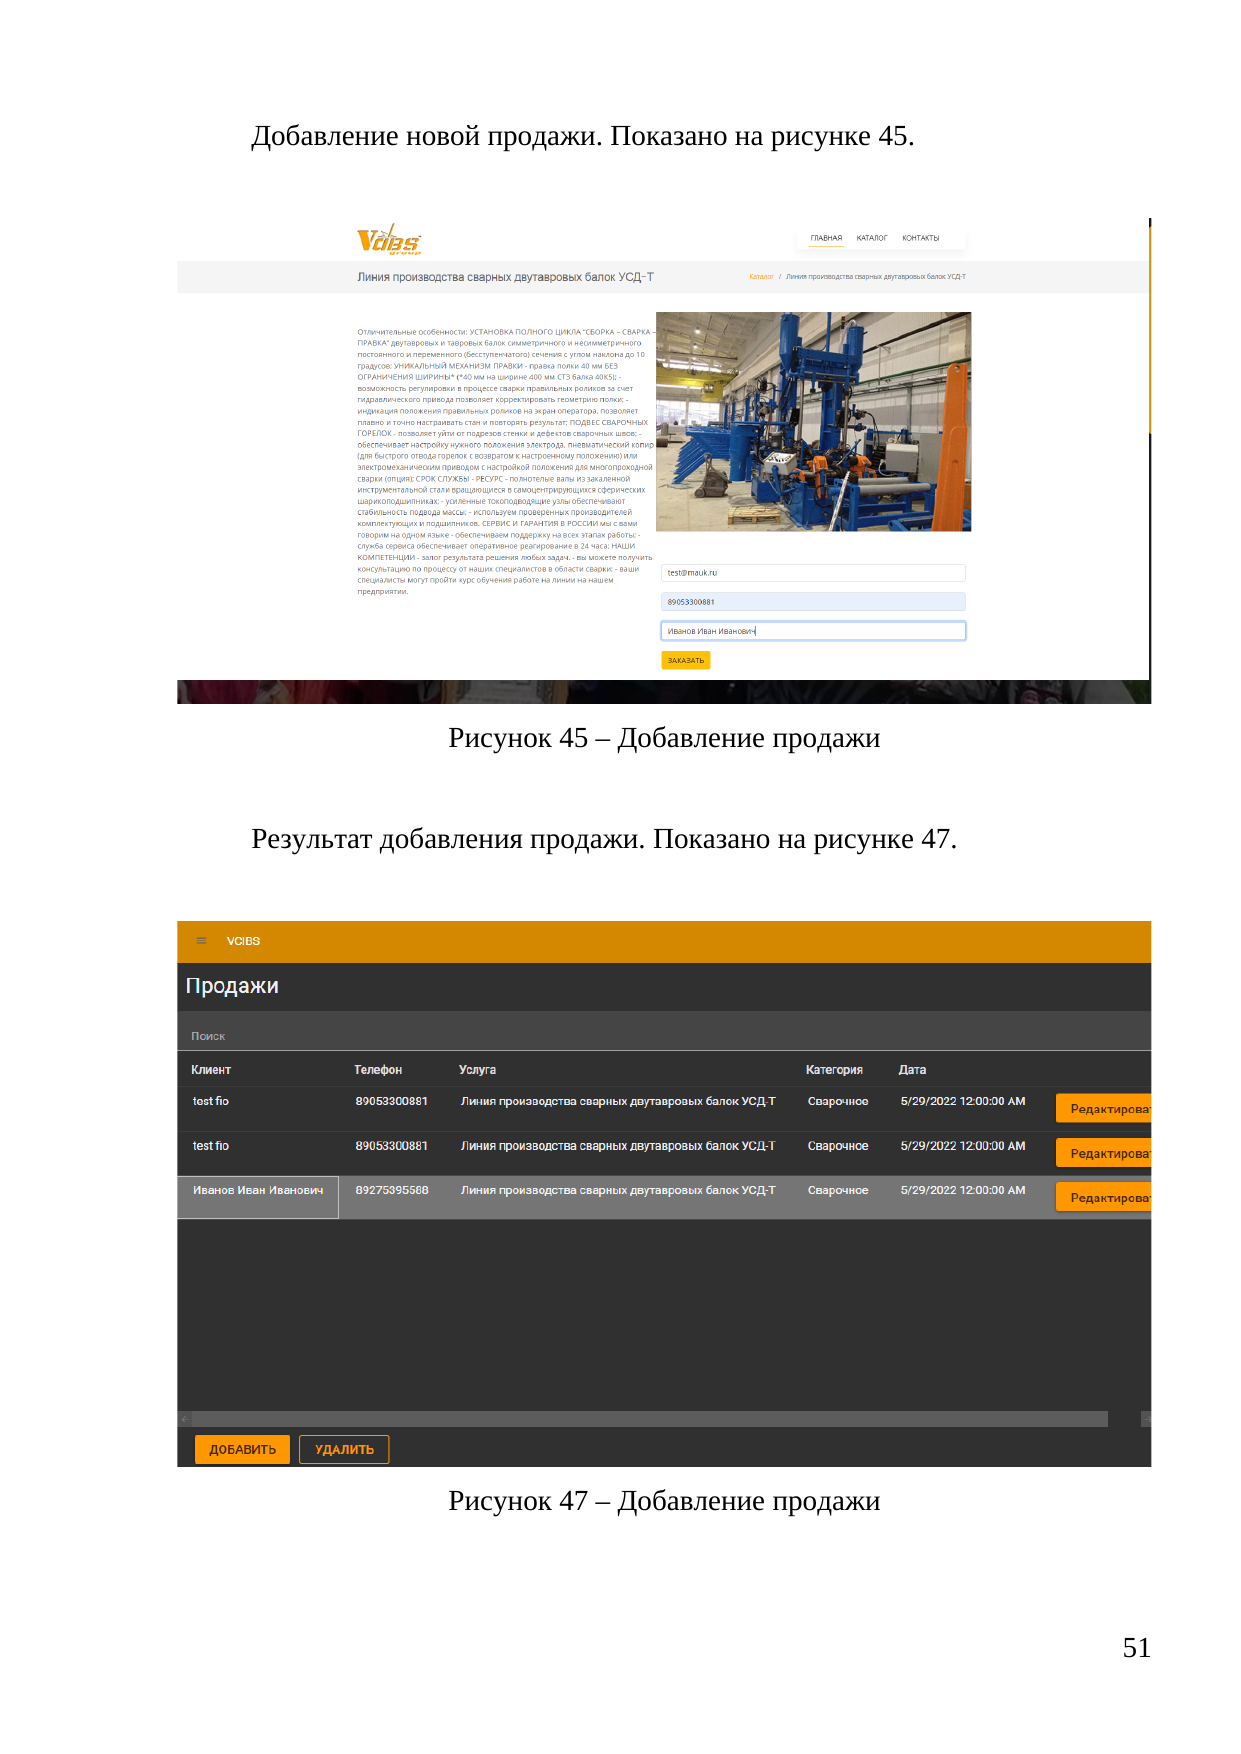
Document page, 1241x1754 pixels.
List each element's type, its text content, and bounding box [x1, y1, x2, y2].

text Рисунок 47 – Добавление продажи [103, 1483, 1152, 1517]
text Добавление новой продажи. Показано на рисунке 45. [177, 118, 1152, 152]
picture [177, 921, 1152, 1467]
text Рисунок 45 – Добавление продажи [103, 721, 1152, 754]
text Результат добавления продажи. Показано на рисунке 47. [177, 821, 1152, 855]
picture [177, 218, 1152, 704]
